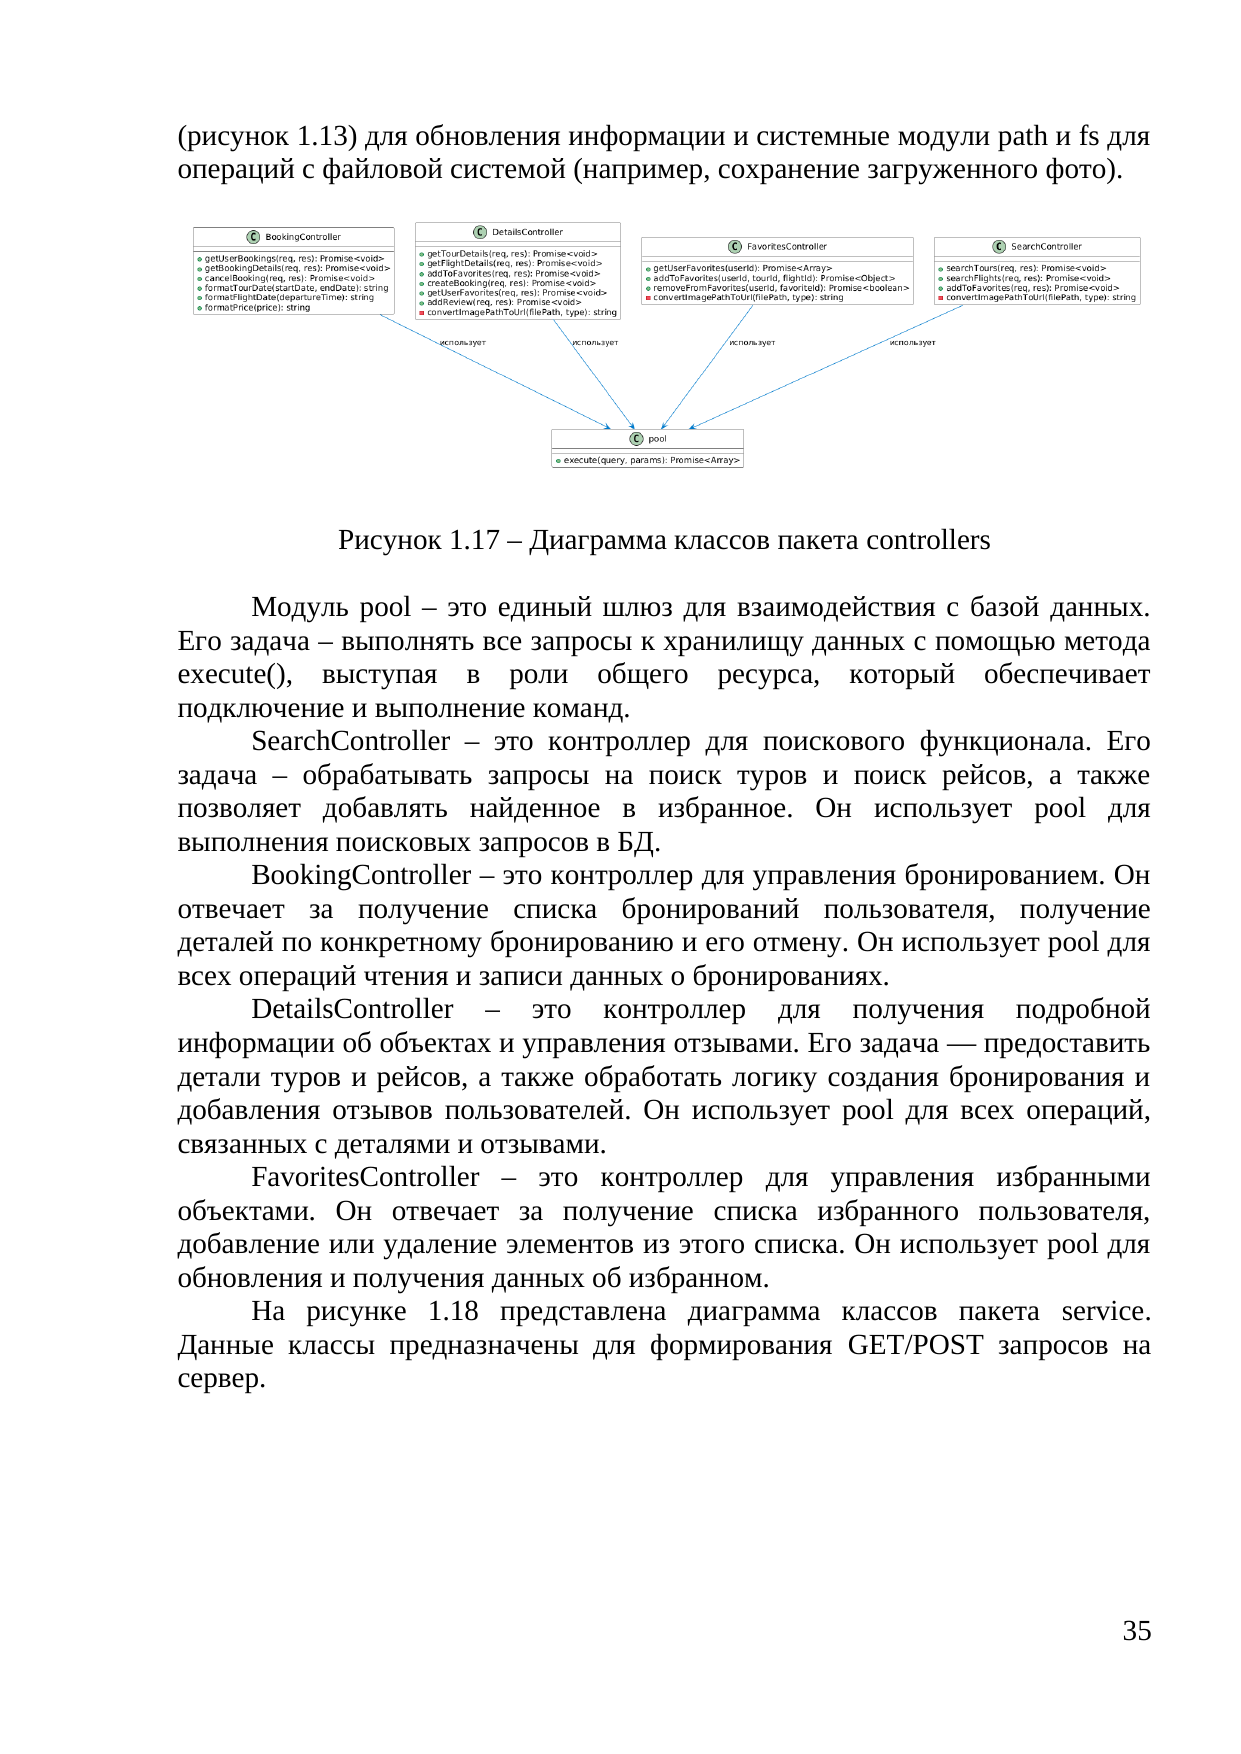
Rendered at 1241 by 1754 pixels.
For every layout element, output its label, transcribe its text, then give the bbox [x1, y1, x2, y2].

text Модуль pool – это единый шлюз для взаимодействия с базой данных. Его задача – выполнять все запросы к хранилищу данных с помощью метода execute(), выступая в роли общего ресурса, который обеспечивает подключение и выполнение команд. [177, 589, 1152, 723]
picture [186, 218, 1143, 489]
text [177, 118, 1152, 185]
text Рисунок 1.17 – Диаграмма классов пакета controllers [177, 522, 1152, 556]
text DetailsController – это контроллер для получения подробной информации об объектах и управления отзывами. Его задача — предоставить детали туров и рейсов, а также обработать логику создания бронирования и добавления отзывов пользователей. Он использует pool для всех операций, связанных с деталями и отзывами. [177, 992, 1152, 1159]
text SearchController – это контроллер для поискового функционала. Его задача – обрабатывать запросы на поиск туров и поиск рейсов, а также позволяет добавлять найденное в избранное. Он использует pool для выполнения поисковых запросов в БД. [177, 723, 1152, 857]
text BookingController – это контроллер для управления бронированием. Он отвечает за получение списка бронирований пользователя, получение деталей по конкретному бронированию и его отмену. Он использует pool для всех операций чтения и записи данных о бронированиях. [177, 857, 1152, 992]
text На рисунке 1.18 представлена диаграмма классов пакета service. Данные классы предназначены для формирования GET/POST запросов на сервер. [177, 1293, 1152, 1394]
text FavoritesController – это контроллер для управления избранными объектами. Он отвечает за получение списка избранного пользователя, добавление или удаление элементов из этого списка. Он использует pool для обновления и получения данных об избранном. [177, 1159, 1152, 1293]
